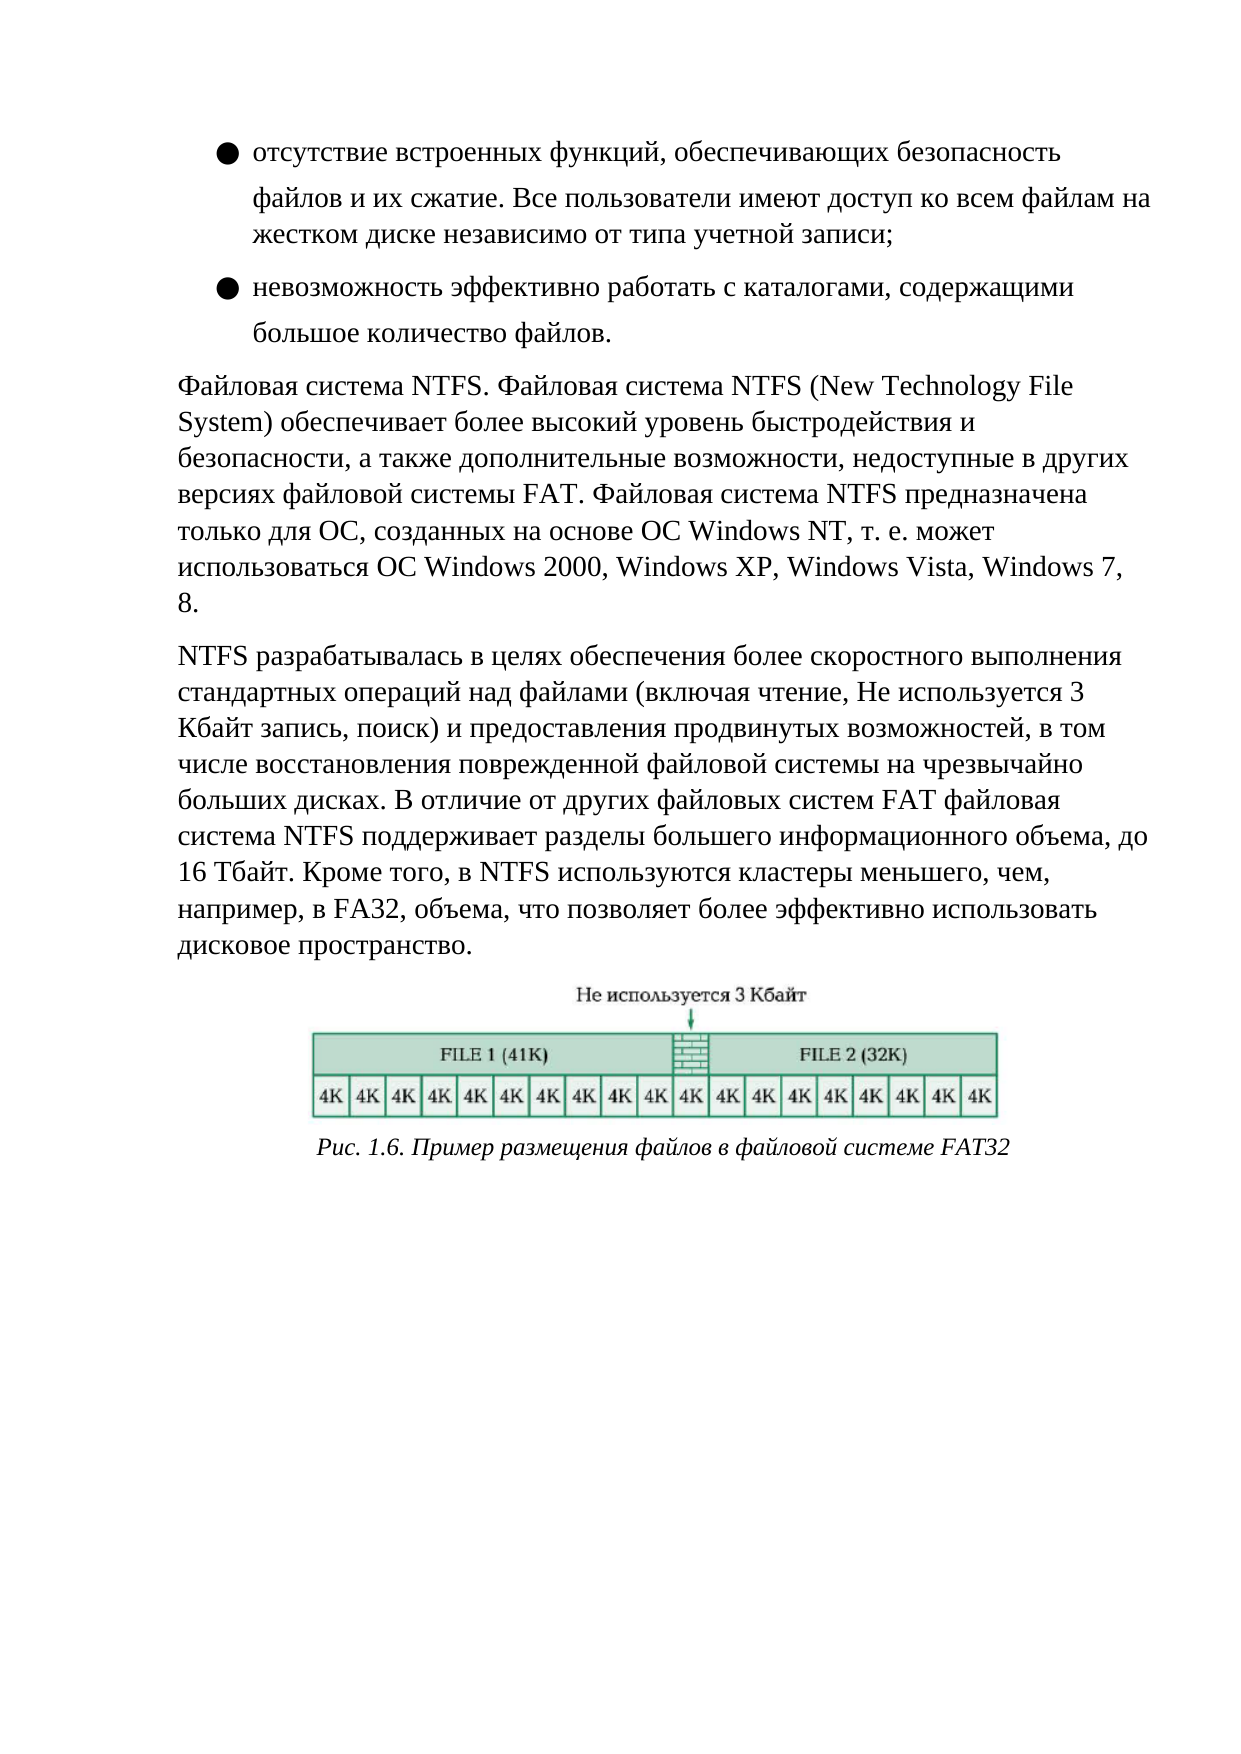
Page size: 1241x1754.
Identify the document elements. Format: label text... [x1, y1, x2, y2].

list отсутствие встроенных функций, обеспечивающих безопасность файлов и их сжатие. Все пользователи имеют доступ ко всем файлам на жестком диске независимо от типа учетной записи; [215, 118, 1152, 250]
list невозможность эффективно работать с каталогами, содержащими большое количество файлов. [215, 253, 1152, 349]
picture [248, 979, 1080, 1130]
text Файловая система NTFS. Файловая система NTFS (New Technology File System) обеспечивает более высокий уровень быстродействия и безопасности, а также дополнительные возможности, недоступные в других версиях файловой системы FAT. Файловая система NTFS предназначена только для ОС, созданных на основе OC Windows NT, т. е. может использоваться OC Windows 2000, Windows XP, Windows Vista, Windows 7, 8. [177, 368, 1152, 618]
text NTFS разрабатывалась в целях обеспечения более скоростного выполнения стандартных операций над файлами (включая чтение, Не используется 3 Кбайт запись, поиск) и предоставления продвинутых возможностей, в том числе восстановления поврежденной файловой системы на чрезвычайно больших дисках. В отличие от других файловых систем FAT файловая система NTFS поддерживает разделы большего информационного объема, до 16 Тбайт. Кроме того, в NTFS используются кластеры меньшего, чем, например, в FA32, объема, что позволяет более эффективно использовать дисковое пространство. [177, 638, 1152, 960]
